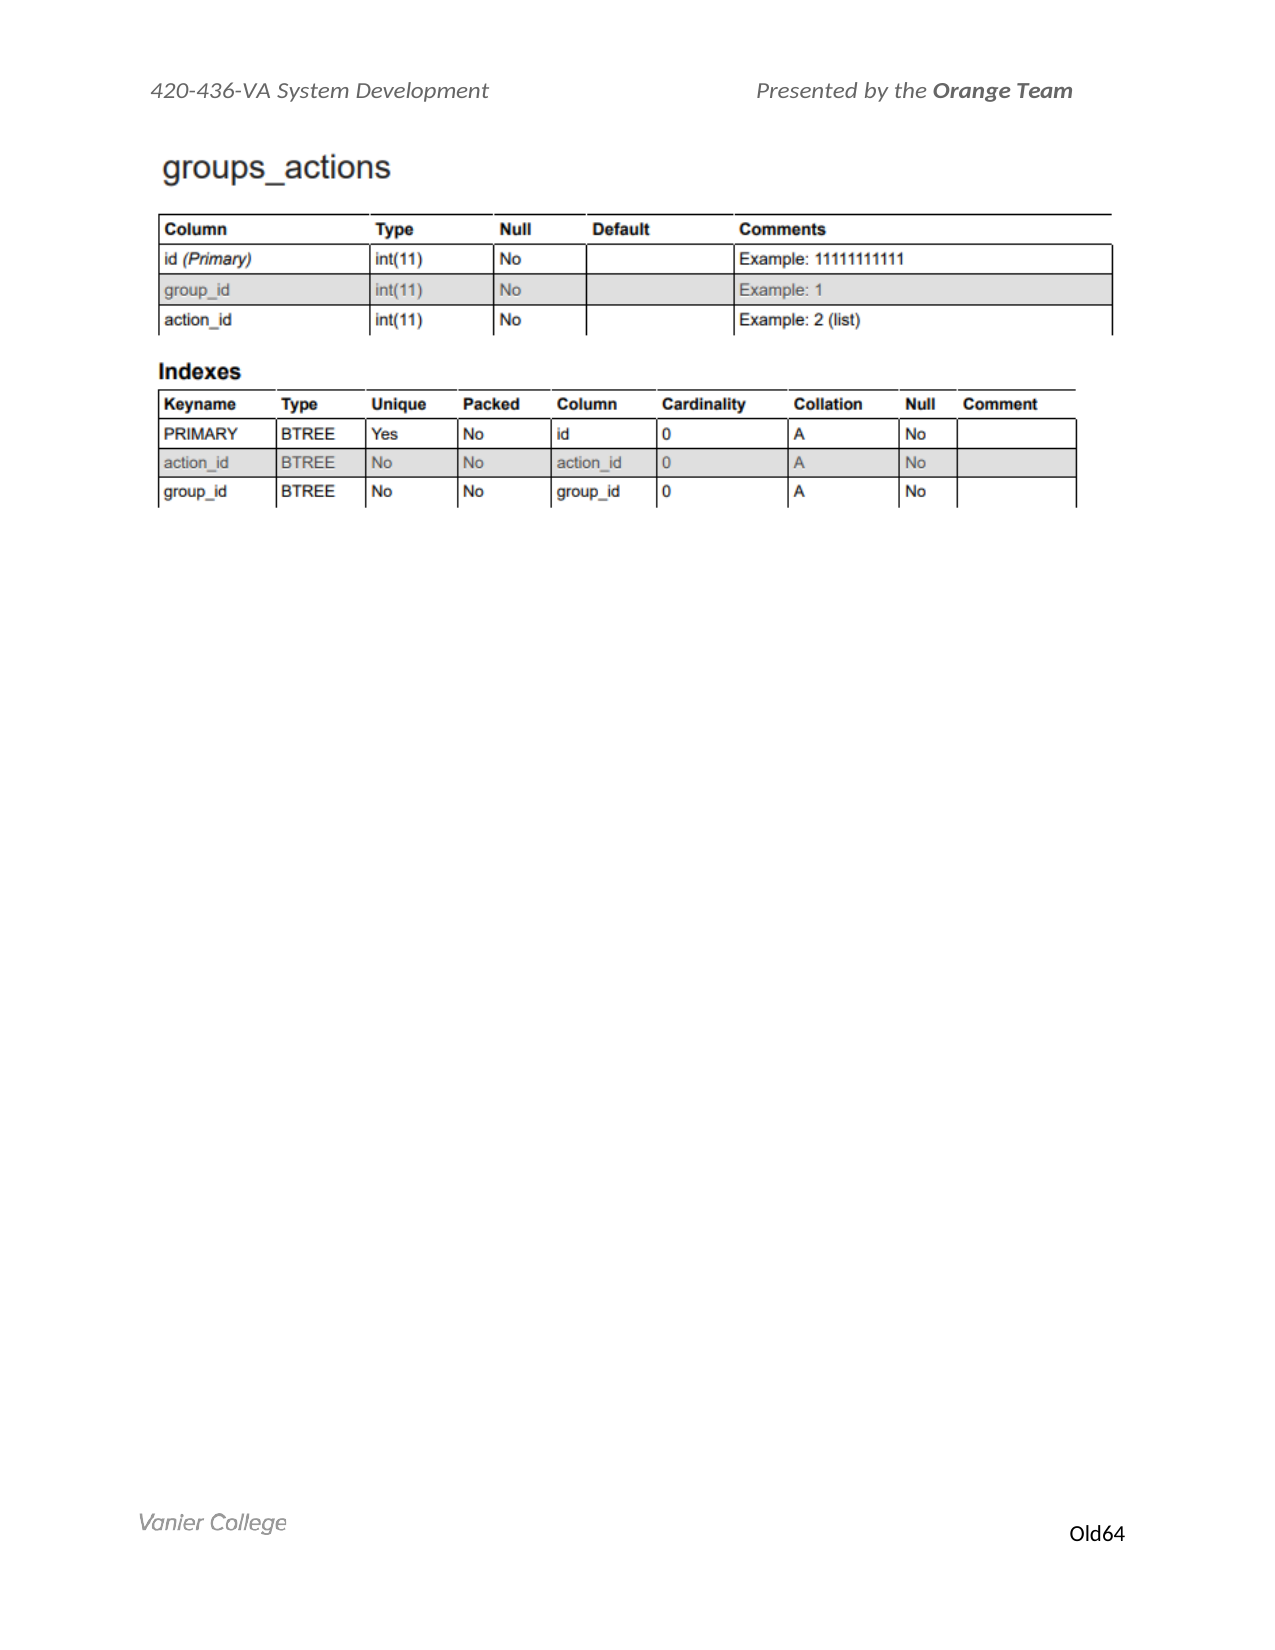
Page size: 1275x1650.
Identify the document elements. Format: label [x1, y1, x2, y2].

picture [139, 1513, 287, 1535]
picture [150, 150, 1125, 527]
